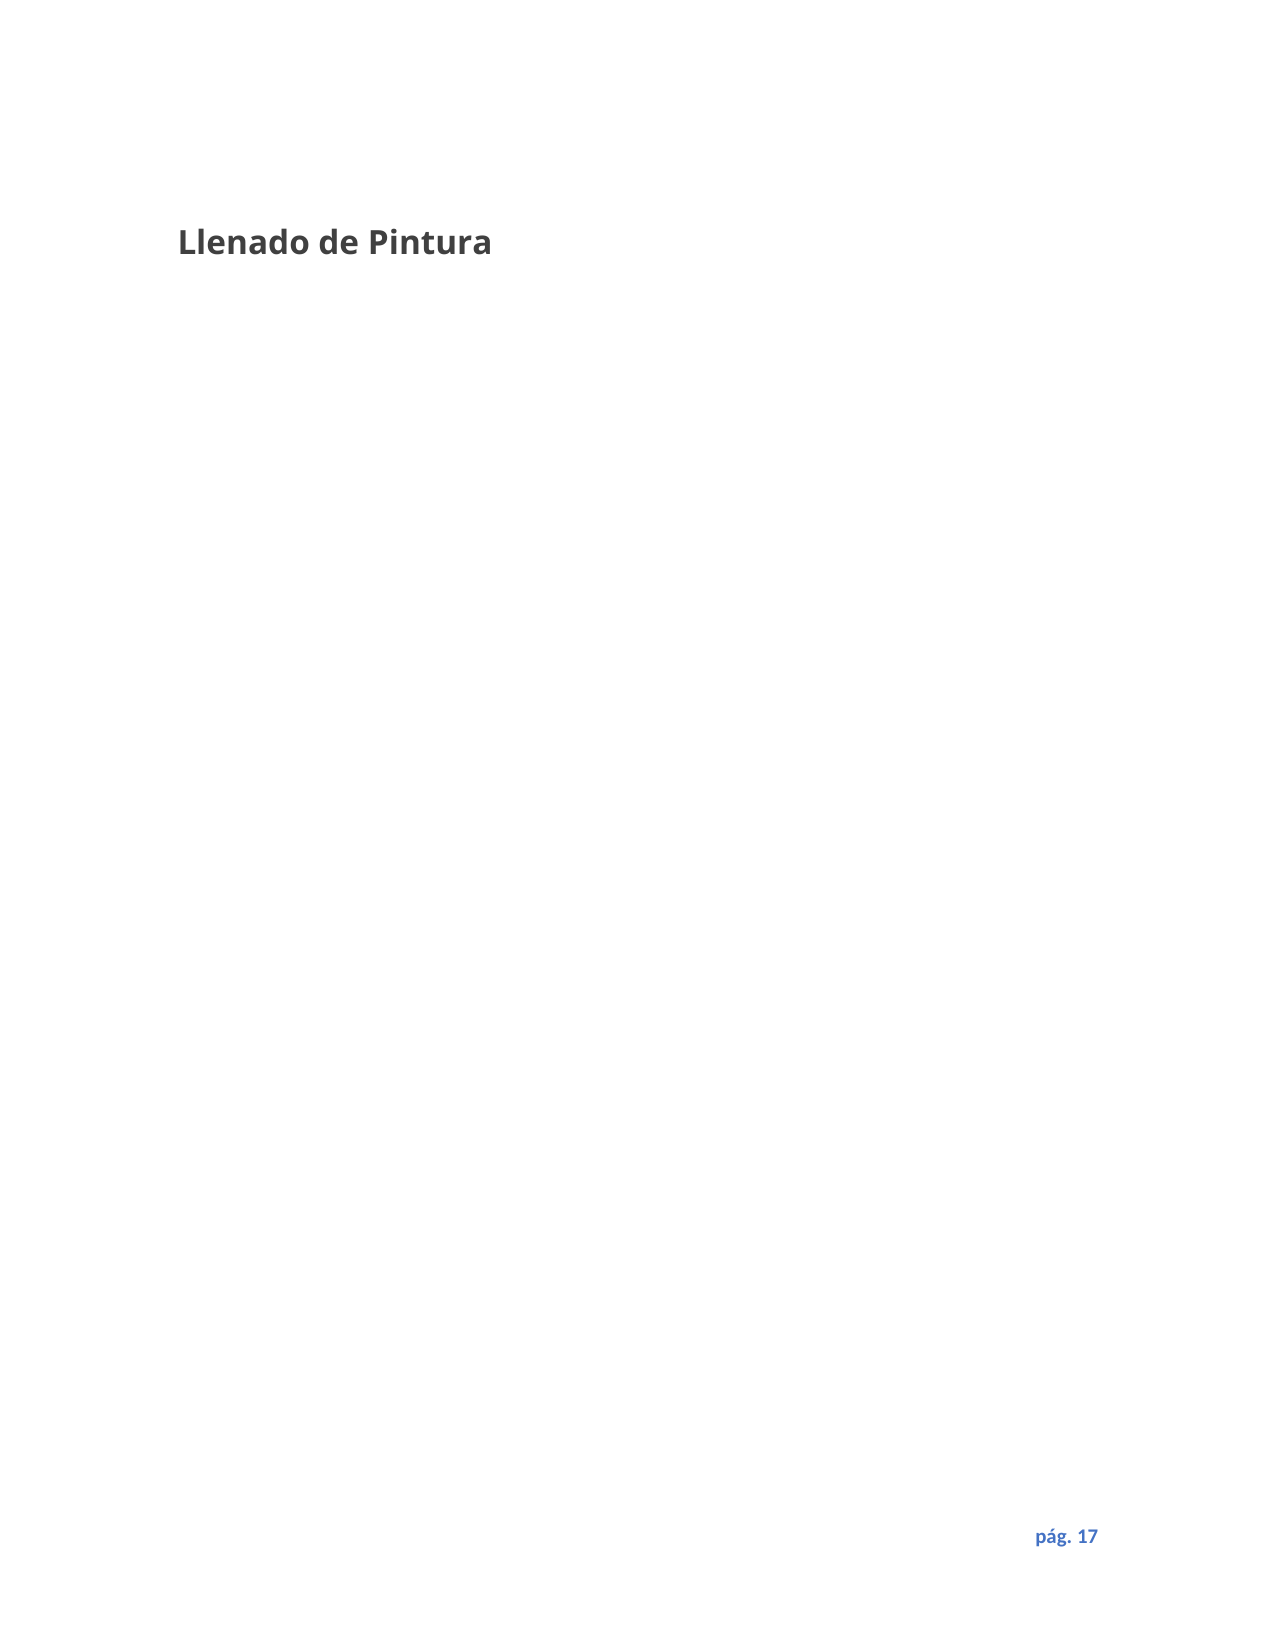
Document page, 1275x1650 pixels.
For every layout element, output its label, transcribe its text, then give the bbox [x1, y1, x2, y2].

subtitle Llenado de Pintura [177, 219, 1098, 264]
